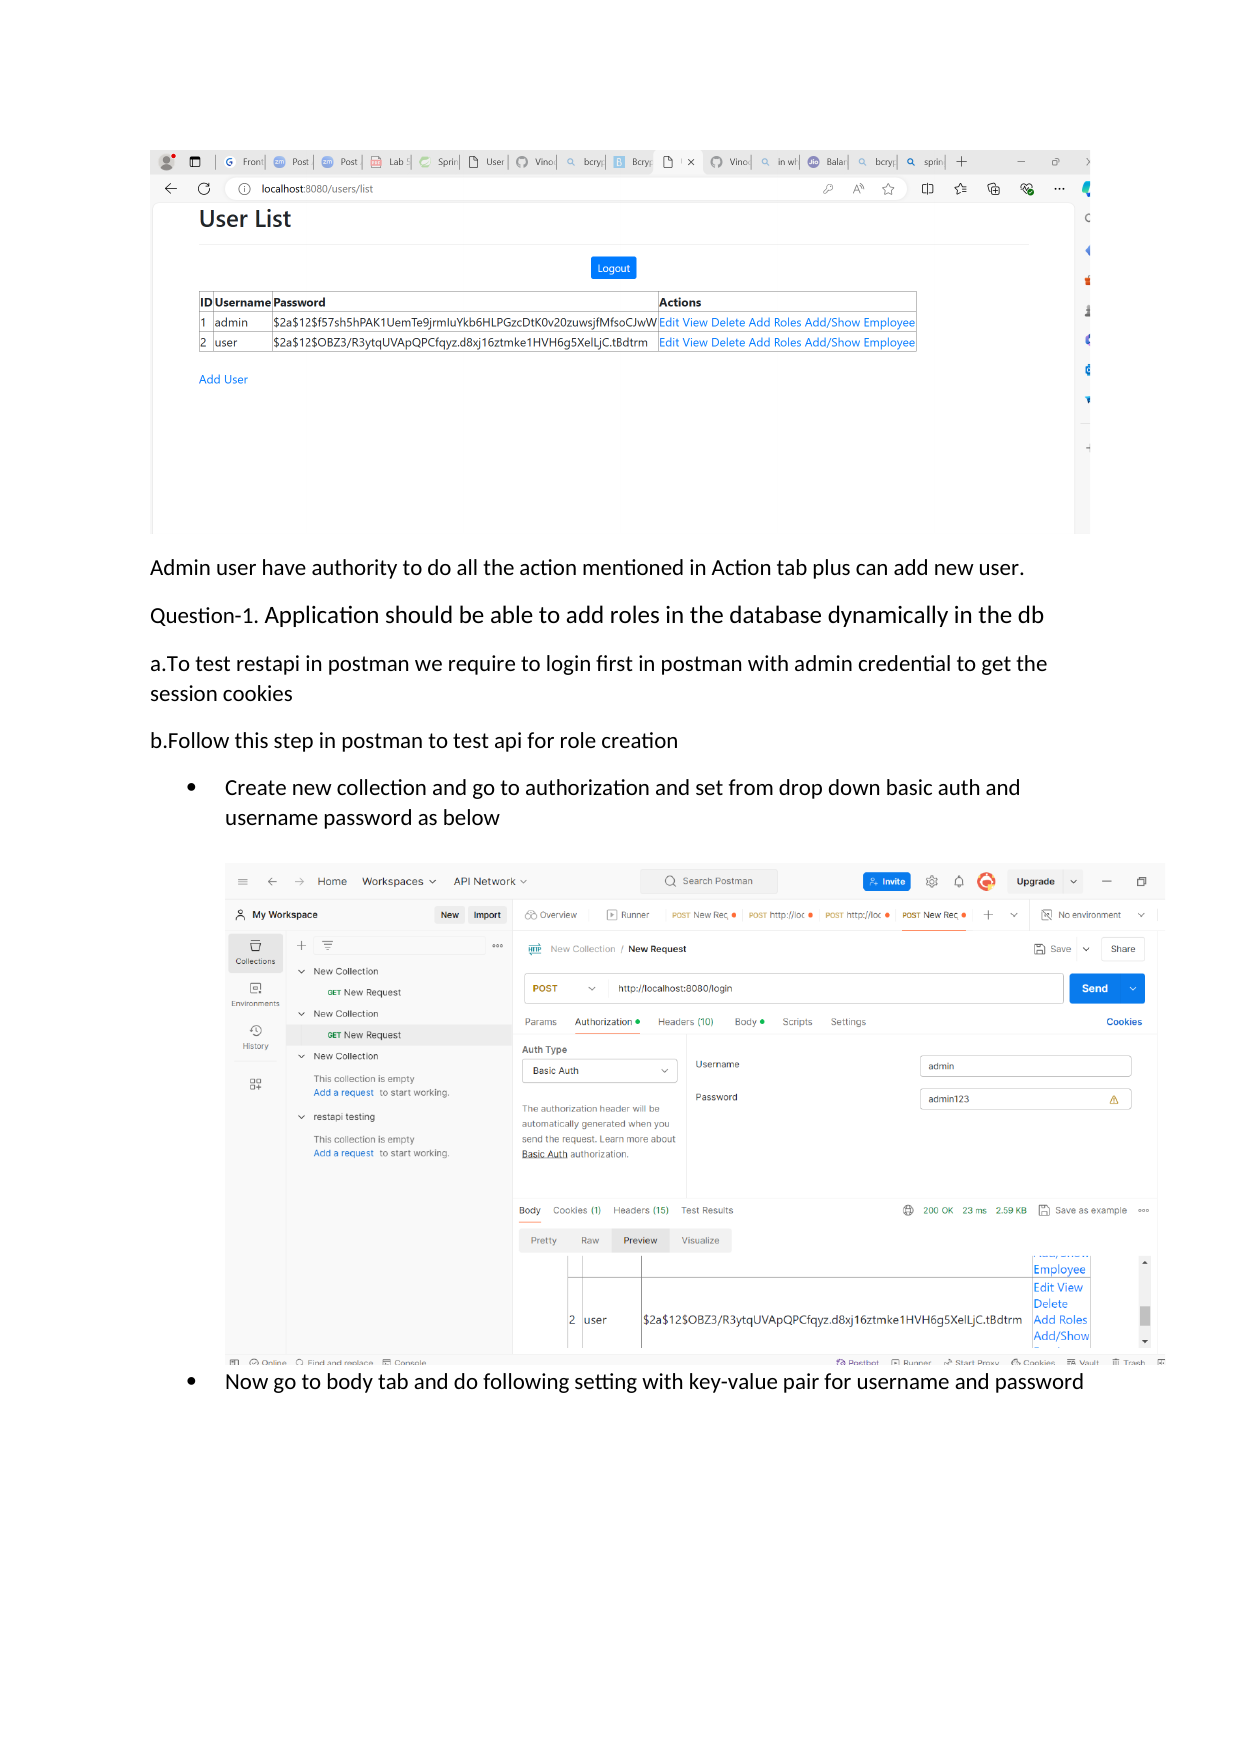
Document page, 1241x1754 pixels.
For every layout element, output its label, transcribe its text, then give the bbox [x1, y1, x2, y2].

picture [150, 150, 1091, 534]
text Question-1. Application should be able to add roles in the database dynamically in the db [150, 600, 1090, 630]
text Admin user have authority to do all the action mentioned in Action tab plus can add new user. [150, 553, 1090, 581]
list Now go to body tab and do following setting with key-value pair for username and password [187, 1367, 1090, 1395]
text b.Follow this step in postman to test api for role creation [150, 726, 1090, 754]
list Create new collection and go to authorization and set from drop down basic auth and username password as below [187, 773, 1090, 831]
text a.To test restapi in postman we require to login first in postman with admin credential to get the session cookies [150, 649, 1090, 707]
picture [225, 863, 1166, 1365]
